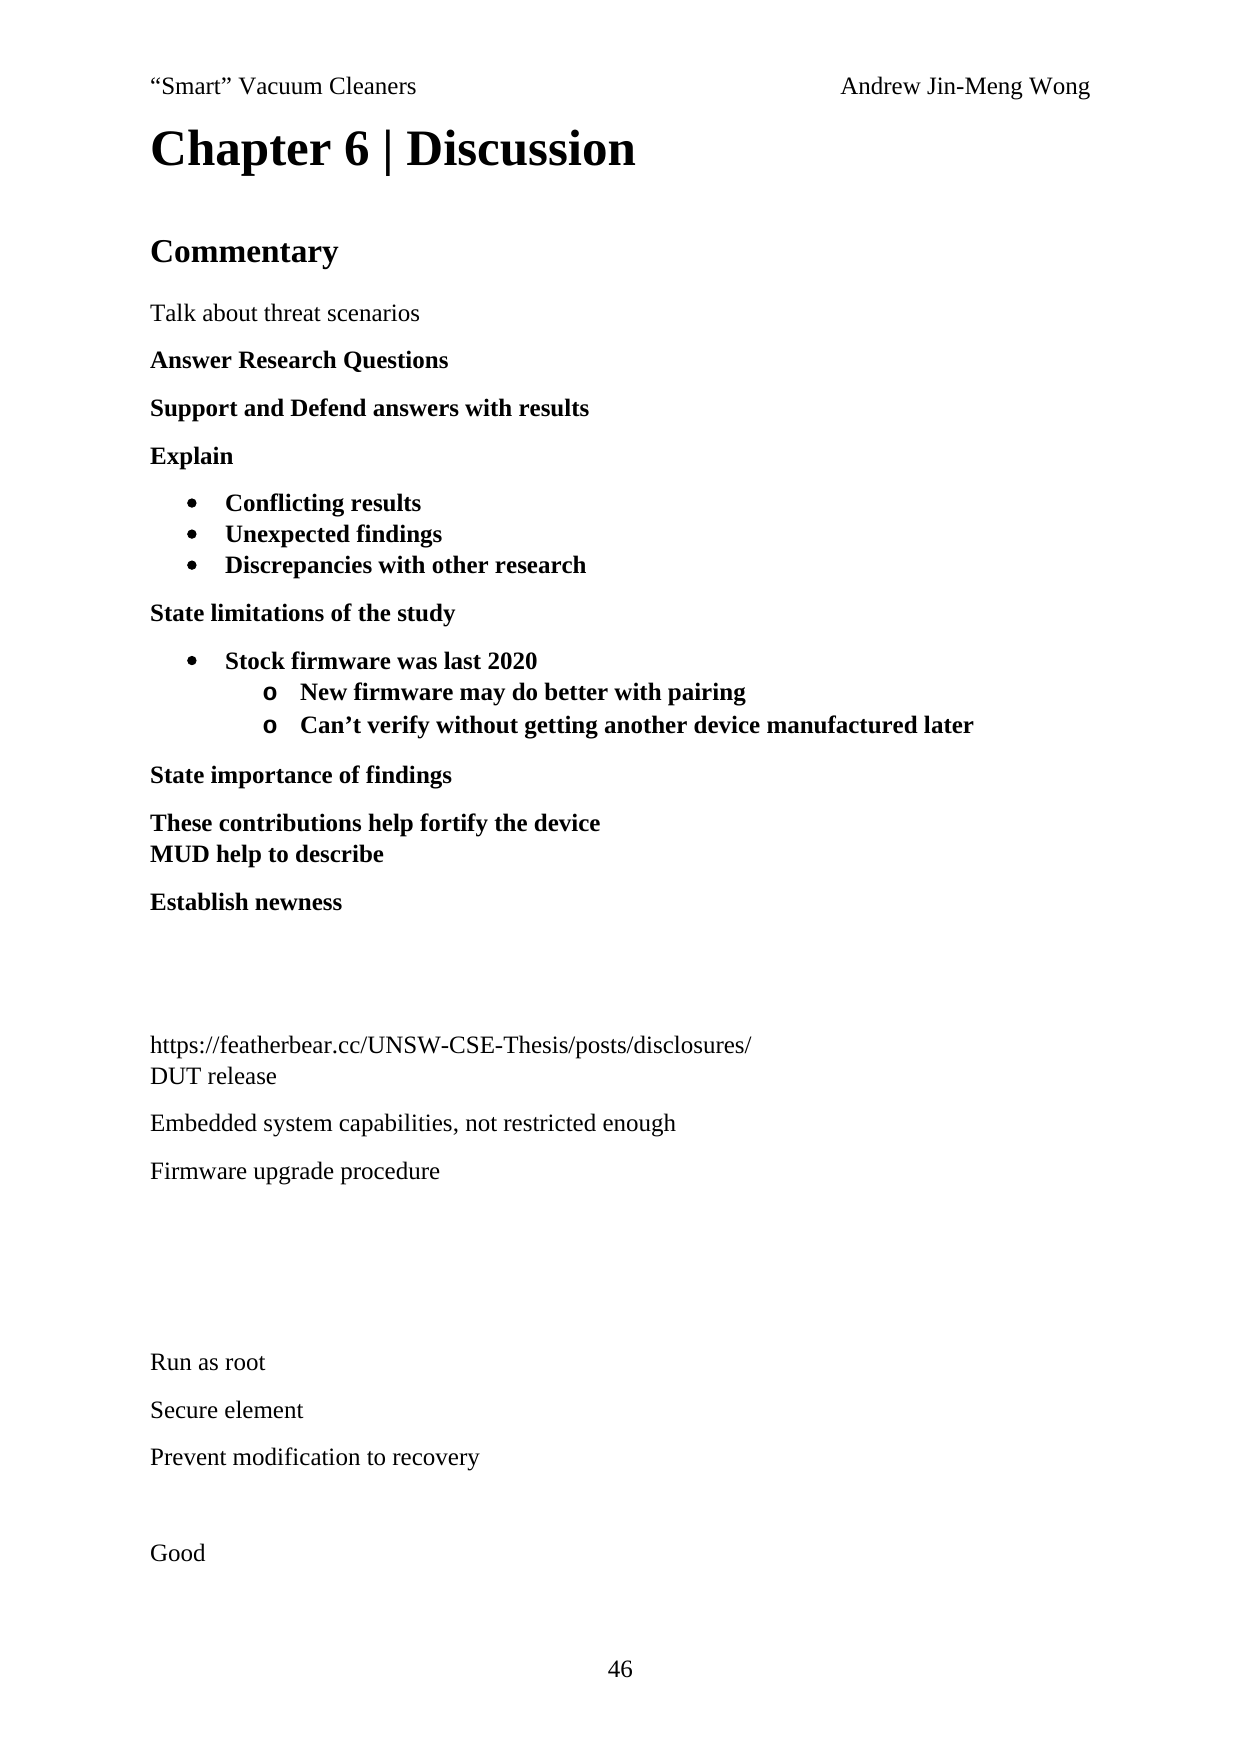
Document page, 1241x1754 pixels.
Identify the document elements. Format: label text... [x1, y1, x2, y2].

text Good [150, 1538, 1090, 1567]
text Embedded system capabilities, not restricted enough [150, 1108, 1090, 1137]
list Stock firmware was last 2020 [187, 646, 1090, 675]
text Support and Defend answers with results [150, 393, 1090, 422]
text Establish newness [150, 887, 1090, 915]
text Explain [150, 441, 1090, 469]
list Conflicting results [187, 488, 1090, 517]
subtitle Chapter 6 | Discussion [150, 118, 1090, 177]
text Secure element [150, 1395, 1090, 1423]
text Prevent modification to recovery [150, 1442, 1090, 1471]
list New firmware may do better with pairing [262, 677, 1090, 708]
text Firmware upgrade procedure [150, 1156, 1090, 1185]
list Unexpected findings [187, 519, 1090, 548]
text Run as root [150, 1347, 1090, 1376]
list Can’t verify without getting another device manufactured later [262, 710, 1090, 741]
text Answer Research Questions [150, 345, 1090, 374]
text State importance of findings [150, 760, 1090, 789]
text State limitations of the study [150, 598, 1090, 627]
text Talk about threat scenarios [150, 298, 1090, 326]
subtitle Commentary [150, 231, 1090, 269]
text These contributions help fortify the device MUD help to describe [150, 808, 1090, 868]
list Discrepancies with other research [187, 551, 1090, 579]
text https://featherbear.cc/UNSW-CSE-Thesis/posts/disclosures/ DUT release [150, 1030, 1090, 1089]
